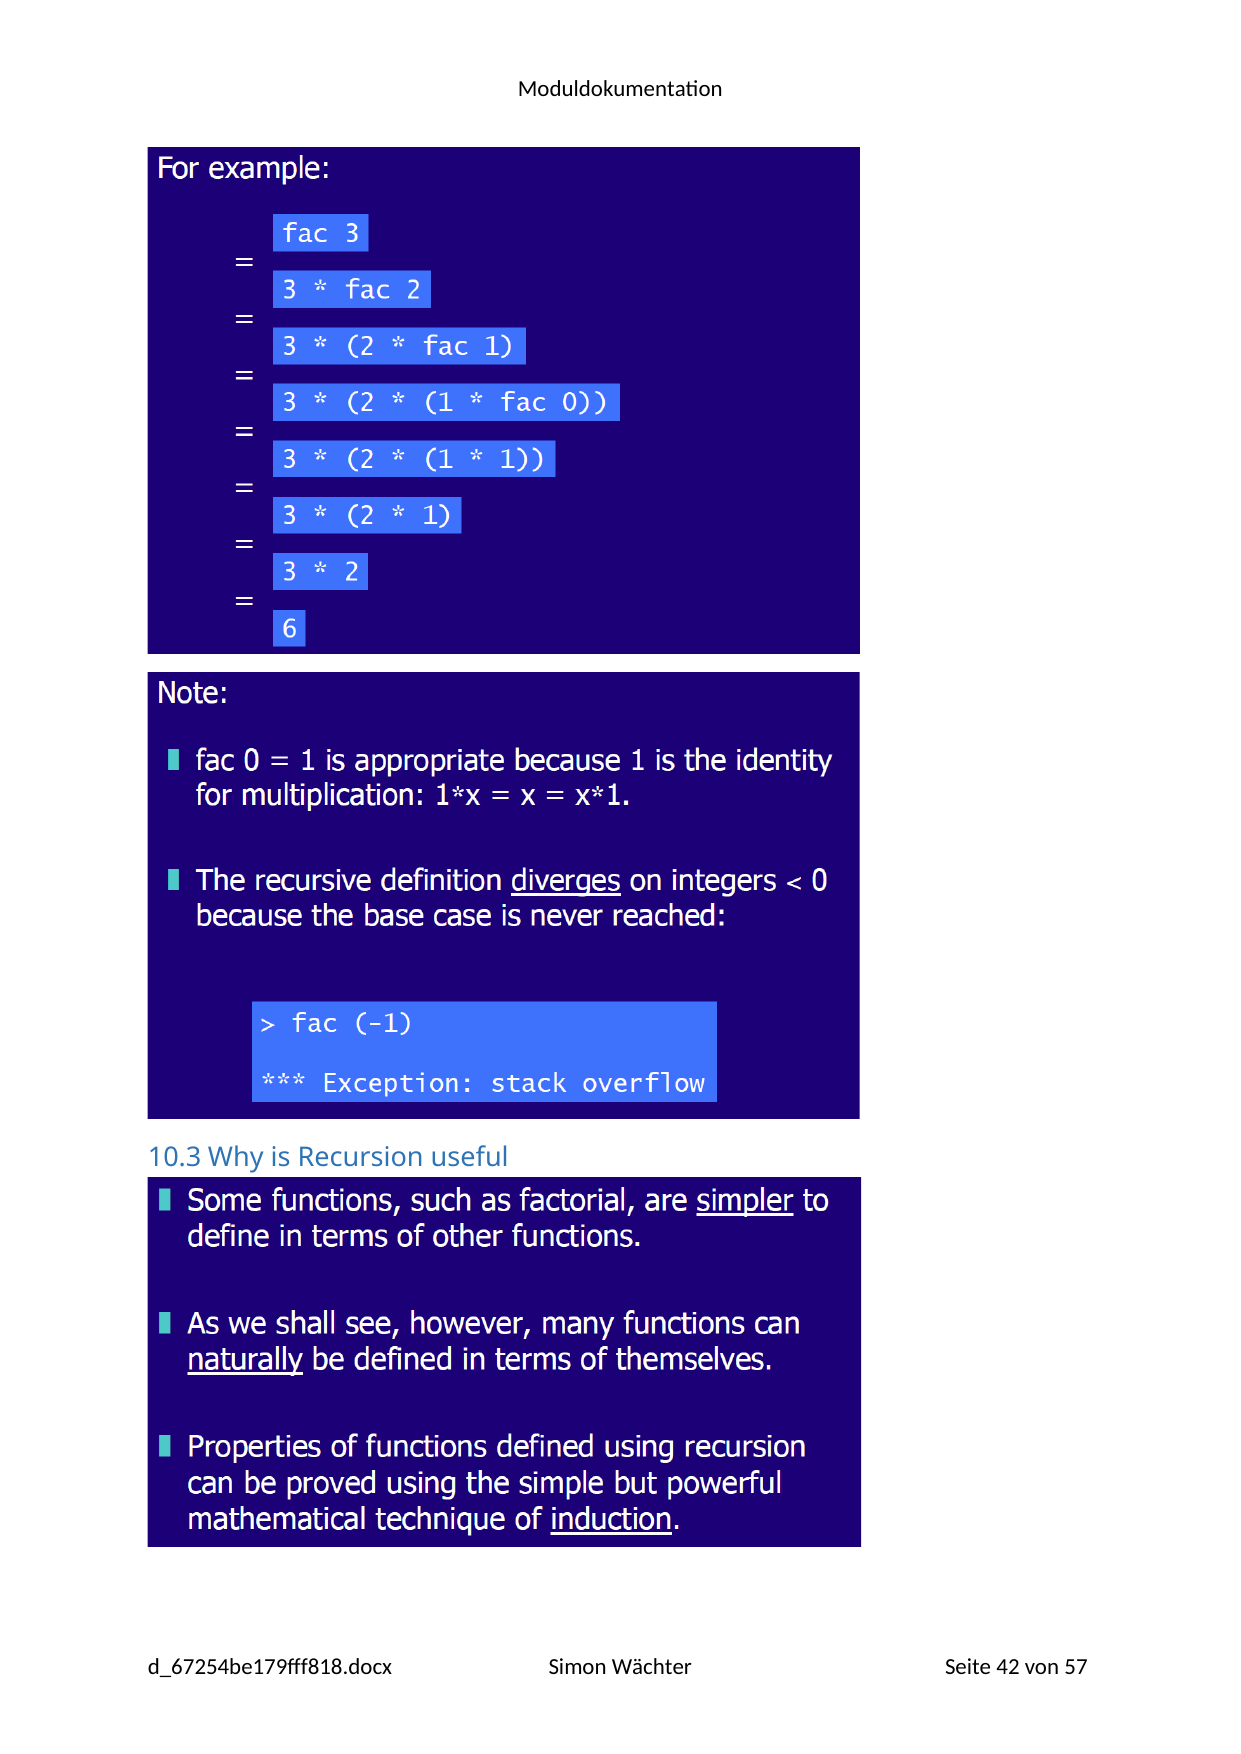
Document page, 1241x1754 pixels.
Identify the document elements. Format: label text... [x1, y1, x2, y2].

picture [147, 1177, 862, 1547]
subtitle Why is Recursion useful [148, 1138, 1093, 1175]
picture [147, 672, 860, 1119]
picture [147, 147, 860, 654]
